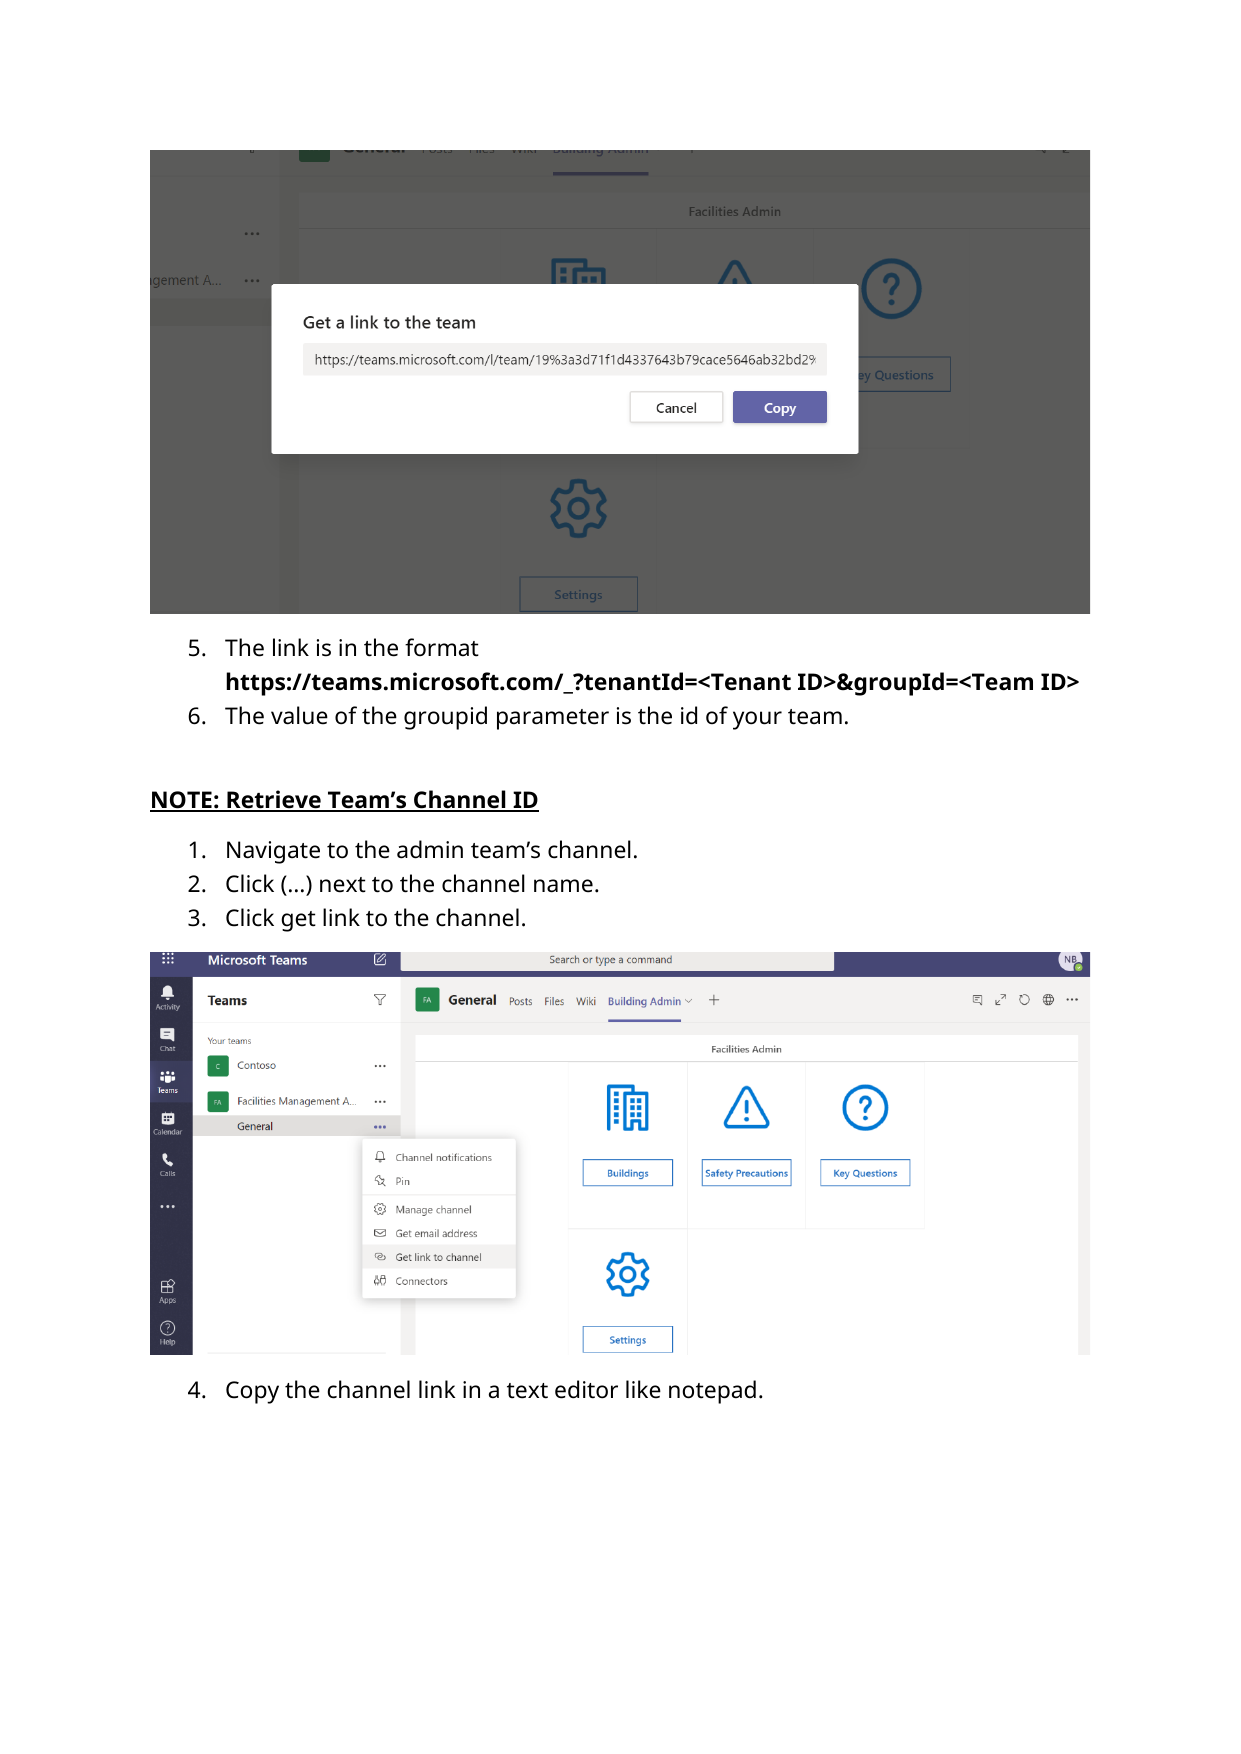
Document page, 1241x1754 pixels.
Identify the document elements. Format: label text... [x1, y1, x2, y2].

text NOTE: Retrieve Team’s Channel ID [150, 784, 1090, 815]
list https://teams.microsoft.com/_?tenantId=<Tenant ID>&groupId=<Team ID> [225, 666, 1090, 697]
picture [150, 952, 1091, 1355]
list Copy the channel link in a text editor like notepad. [187, 1373, 1090, 1405]
list Click get link to the channel. [187, 902, 1090, 933]
picture [150, 150, 1091, 614]
list The value of the groupid parameter is the id of your team. [187, 699, 1090, 731]
list Navigate to the admin team’s channel. [187, 834, 1090, 865]
list Click (…) next to the channel name. [187, 868, 1090, 899]
list The link is in the format [187, 632, 1090, 663]
